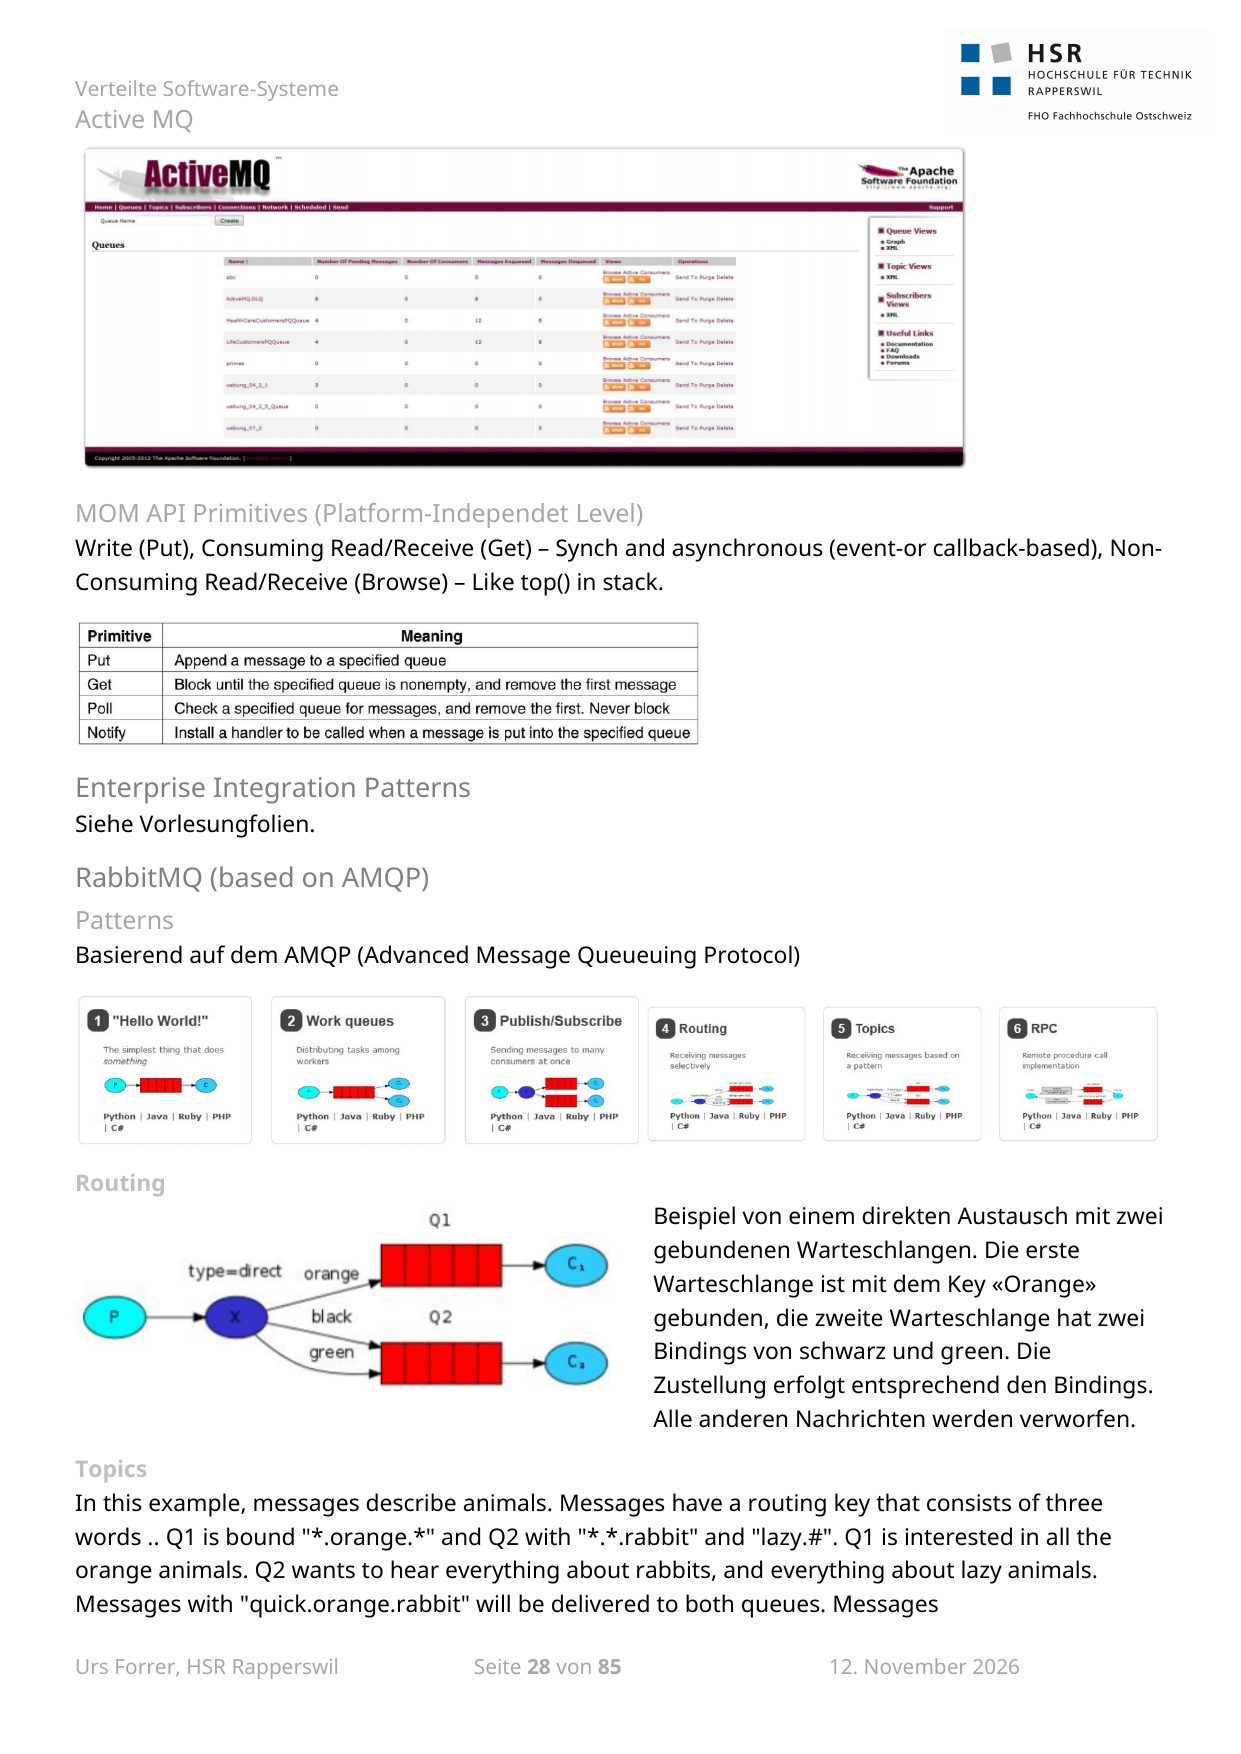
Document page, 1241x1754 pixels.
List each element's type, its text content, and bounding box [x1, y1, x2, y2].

picture [75, 138, 968, 477]
text Basierend auf dem AMQP (Advanced Message Queueuing Protocol) [75, 939, 1165, 970]
subtitle Topics [75, 1453, 1165, 1484]
subtitle Routing [75, 1167, 1165, 1198]
subtitle RabbitMQ (based on AMQP) [75, 858, 1165, 895]
subtitle Enterprise Integration Patterns [75, 768, 1165, 805]
text Write (Put), Consuming Read/Receive (Get) – Synch and asynchronous (event-or callback-based), Non-Consuming Read/Receive (Browse) – Like top() in stack. [75, 532, 1165, 597]
picture [75, 989, 1166, 1148]
picture [75, 616, 704, 749]
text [75, 1487, 1165, 1619]
subtitle MOM API Primitives (Platform-Independet Level) [75, 495, 1165, 529]
text Siehe Vorlesungfolien. [75, 808, 1165, 839]
subtitle Patterns [75, 902, 1165, 936]
picture [75, 1199, 635, 1408]
subtitle Active MQ [75, 102, 1165, 136]
picture [943, 29, 1210, 134]
